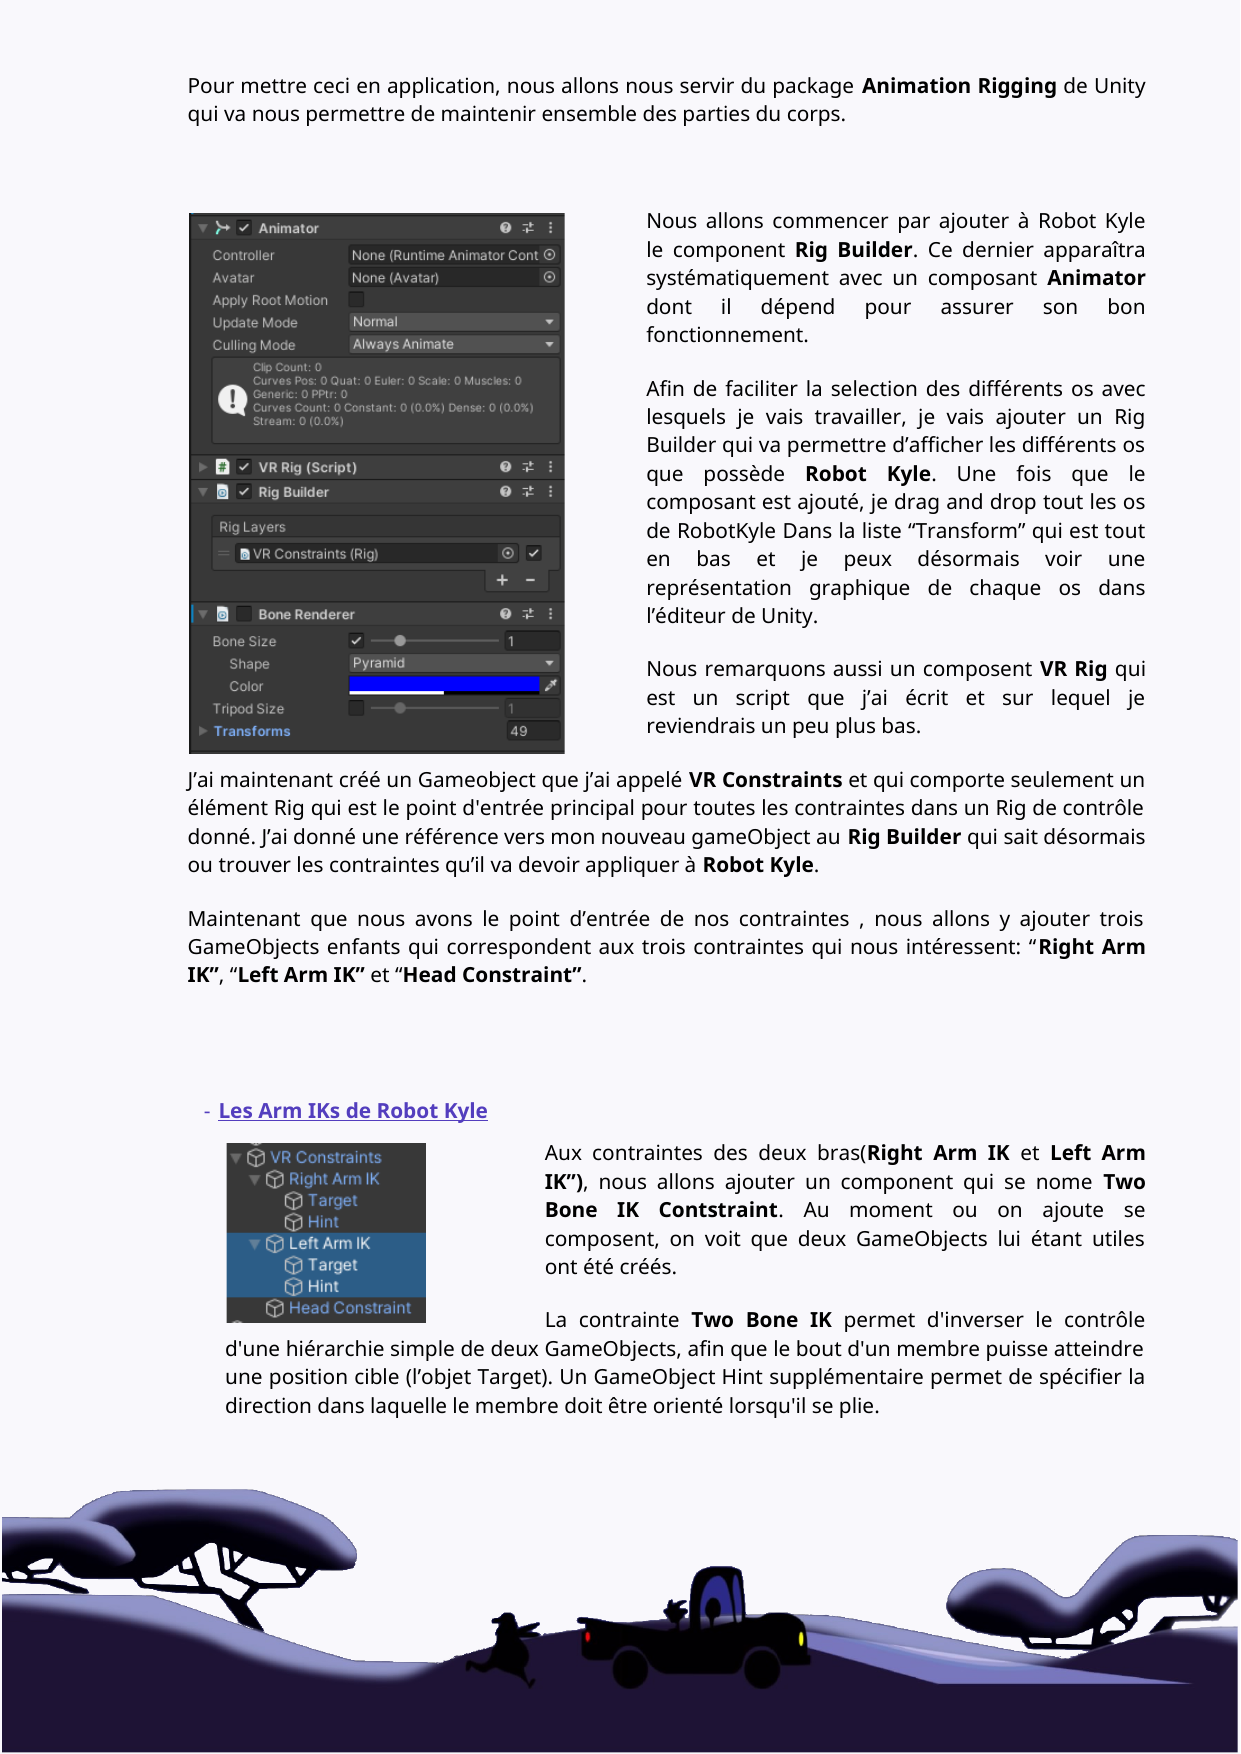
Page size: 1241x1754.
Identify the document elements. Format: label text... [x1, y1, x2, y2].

text Maintenant que nous avons le point d’entrée de nos contraintes , nous allons y ajouter trois GameObjects enfants qui correspondent aux trois contraintes qui nous intéressent: “Right Arm IK”, “Left Arm IK” et “Head Constraint”. [187, 904, 1146, 989]
picture [226, 1143, 426, 1323]
text Nous remarquons aussi un composent VR Rig qui est un script que j’ai écrit et sur lequel je reviendrais un peu plus bas. [565, 654, 1146, 740]
picture [0, 1488, 1238, 1752]
text Nous allons commencer par ajouter à Robot Kyle le component Rig Builder. Ce dernier apparaîtra systématiquement avec un composant Animator dont il dépend pour assurer son bon fonctionnement. [187, 206, 1146, 349]
text La contrainte Two Bone IK permet d'inverser le contrôle d'une hiérarchie simple de deux GameObjects, afin que le bout d'un membre puisse atteindre une position cible (l’objet Target). Un GameObject Hint supplémentaire permet de spécifier la direction dans laquelle le membre doit être orienté lorsqu'il se plie. [225, 1306, 1146, 1419]
text Afin de faciliter la selection des différents os avec lesquels je vais travailler, je vais ajouter un Rig Builder qui va permettre d’afficher les différents os que possède Robot Kyle. Une fois que le composant est ajouté, je drag and drop tout les os de RobotKyle Dans la liste “Transform” qui est tout en bas et je peux désormais voir une représentation graphique de chaque os dans l’éditeur de Unity. [565, 374, 1146, 629]
subtitle Les Arm IKs de Robot Kyle [203, 1096, 1146, 1124]
text Aux contraintes des deux bras(Right Arm IK et Left Arm IK”), nous allons ajouter un component qui se nome Two Bone IK Contstraint. Au moment ou on ajoute se composent, on voit que deux GameObjects lui étant utiles ont été créés. [225, 1138, 1146, 1281]
text J’ai maintenant créé un Gameobject que j’ai appelé VR Constraints et qui comporte seulement un élément Rig qui est le point d'entrée principal pour toutes les contraintes dans un Rig de contrôle donné. J’ai donné une référence vers mon nouveau gameObject au Rig Builder qui sait désormais ou trouver les contraintes qu’il va devoir appliquer à Robot Kyle. [187, 765, 1146, 879]
picture [189, 213, 565, 754]
text Pour mettre ceci en application, nous allons nous servir du package Animation Rigging de Unity qui va nous permettre de maintenir ensemble des parties du corps. [187, 71, 1146, 128]
